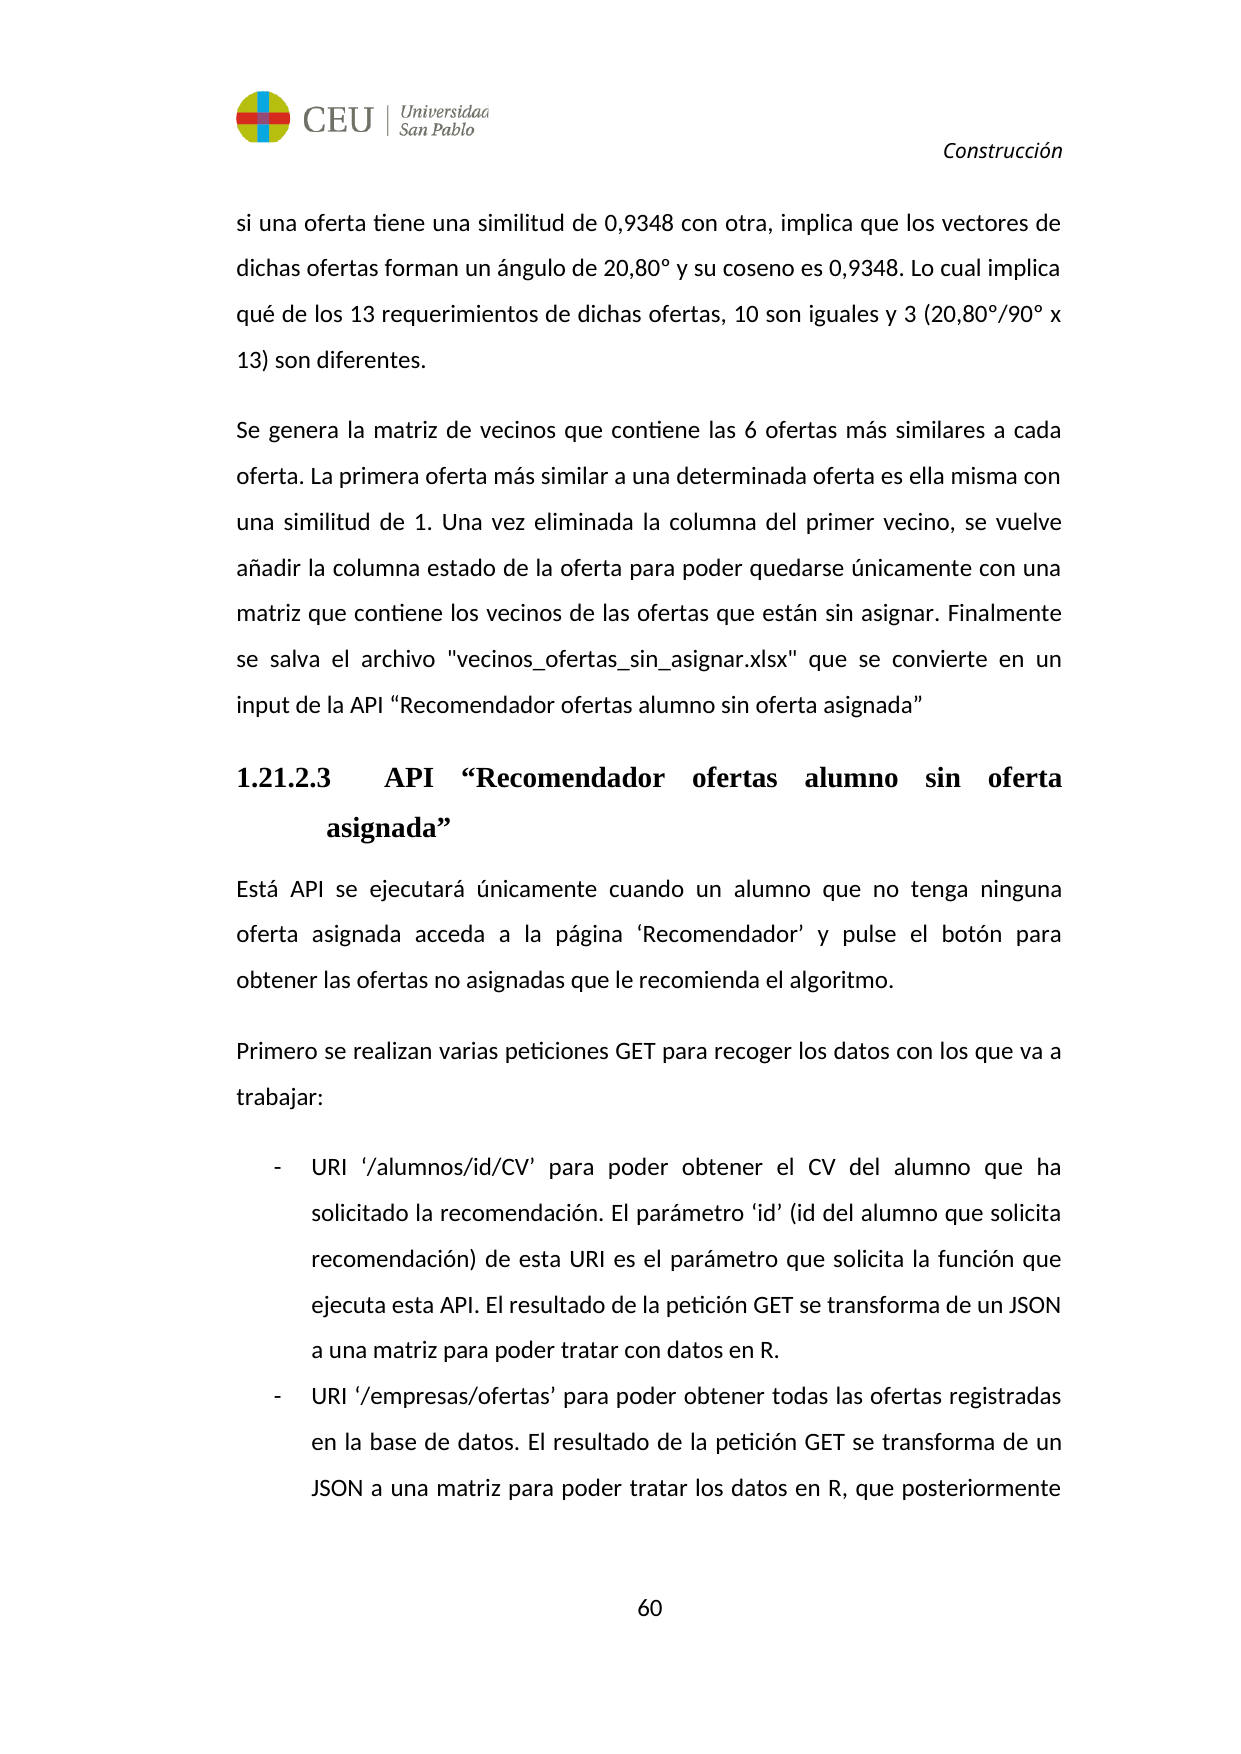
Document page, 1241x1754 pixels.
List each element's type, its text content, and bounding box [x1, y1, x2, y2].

list URI ‘/alumnos/id/CV’ para poder obtener el CV del alumno que ha solicitado la recomendación. El parámetro ‘id’ (id del alumno que solicita recomendación) de esta URI es el parámetro que solicita la función que ejecuta esta API. El resultado de la petición GET se transforma de un JSON a una matriz para poder tratar con datos en R. [274, 1152, 1063, 1365]
subtitle API “Recomendador ofertas alumno sin oferta asignada” [236, 760, 1063, 844]
text Está API se ejecutará únicamente cuando un alumno que no tenga ninguna oferta asignada acceda a la página ‘Recomendador’ y pulse el botón para obtener las ofertas no asignadas que le recomienda el algoritmo. [236, 873, 1063, 995]
text Se genera la matriz de vecinos que contiene las 6 ofertas más similares a cada oferta. La primera oferta más similar a una determinada oferta es ella misma con una similitud de 1. Una vez eliminada la columna del primer vecino, se vuelve añadir la columna estado de la oferta para poder quedarse únicamente con una matriz que contiene los vecinos de las ofertas que están sin asignar. Finalmente se salva el archivo "vecinos_ofertas_sin_asignar.xlsx" que se convierte en un input de la API “Recomendador ofertas alumno sin oferta asignada” [236, 415, 1063, 719]
text Primero se realizan varias peticiones GET para recoger los datos con los que va a trabajar: [236, 1035, 1063, 1111]
picture [235, 89, 489, 143]
